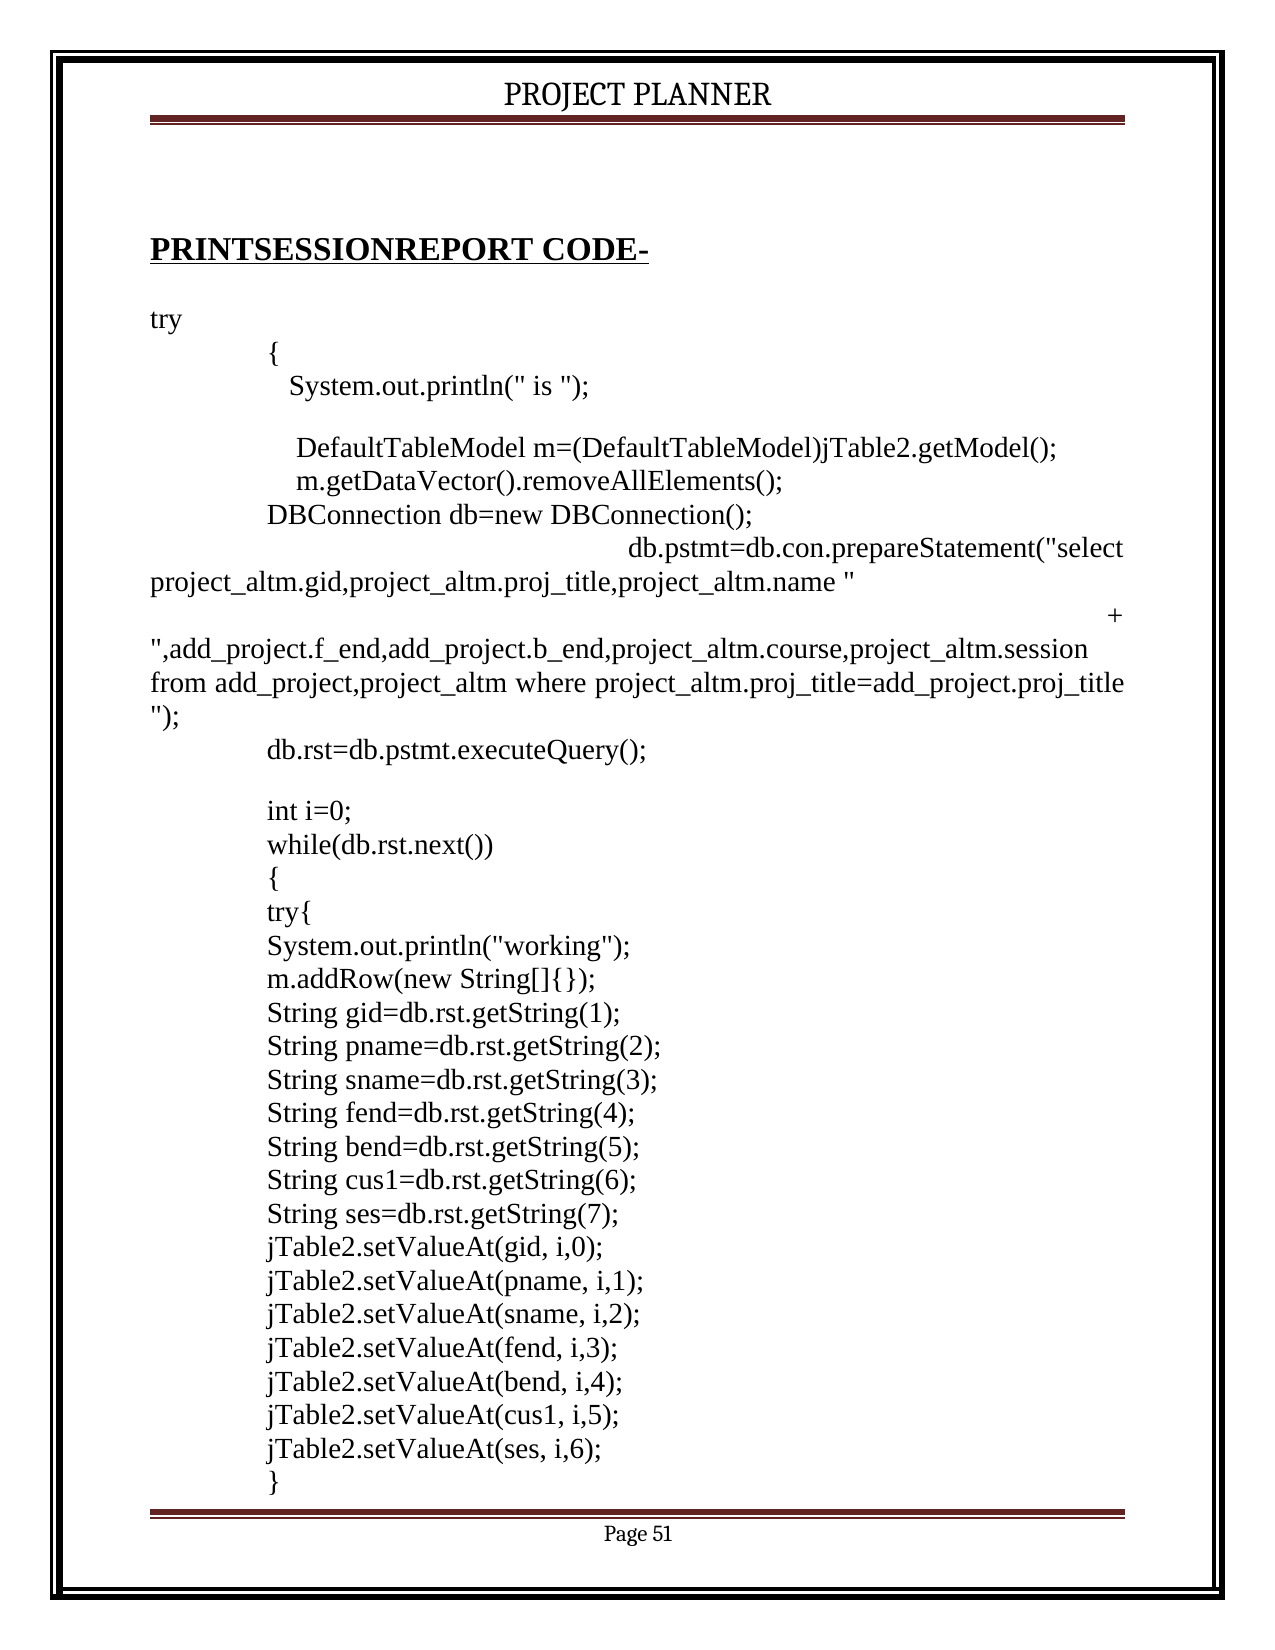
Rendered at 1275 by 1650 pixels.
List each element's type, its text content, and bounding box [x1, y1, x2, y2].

text db.rst=db.pstmt.executeQuery(); [150, 732, 1125, 765]
text System.out.println(" is "); [150, 368, 1125, 402]
text DefaultTableModel m=(DefaultTableModel)jTable2.getModel(); [150, 430, 1125, 463]
text m.getDataVector().removeAllElements(); [150, 463, 1125, 497]
text String gid=db.rst.getString(1); [150, 995, 1125, 1028]
text while(db.rst.next()) [150, 827, 1125, 861]
text String cus1=db.rst.getString(6); [150, 1162, 1125, 1196]
text String sname=db.rst.getString(3); [150, 1062, 1125, 1095]
text int i=0; [150, 793, 1125, 827]
text db.pstmt=db.con.prepareStatement("select project_altm.gid,project_altm.proj_title,project_altm.name " [150, 531, 1125, 598]
text System.out.println("working"); [150, 928, 1125, 961]
text } [150, 1464, 1125, 1498]
text try [150, 301, 1125, 335]
text { [150, 335, 1125, 368]
text jTable2.setValueAt(fend, i,3); [150, 1330, 1125, 1364]
text jTable2.setValueAt(cus1, i,5); [150, 1397, 1125, 1431]
text DBConnection db=new DBConnection(); [150, 497, 1125, 531]
text jTable2.setValueAt(gid, i,0); [150, 1229, 1125, 1263]
text jTable2.setValueAt(ses, i,6); [150, 1431, 1125, 1464]
text + ",add_project.f_end,add_project.b_end,project_altm.course,project_altm.session from add_project,project_altm where project_altm.proj_title=add_project.proj_title "); [150, 598, 1125, 732]
text try{ [150, 894, 1125, 928]
text { [150, 861, 1125, 894]
text PRINTSESSIONREPORT CODE- [150, 229, 1125, 268]
text String fend=db.rst.getString(4); [150, 1095, 1125, 1129]
text jTable2.setValueAt(pname, i,1); [150, 1263, 1125, 1297]
text jTable2.setValueAt(sname, i,2); [150, 1297, 1125, 1330]
text String pname=db.rst.getString(2); [150, 1028, 1125, 1062]
text String bend=db.rst.getString(5); [150, 1129, 1125, 1162]
text String ses=db.rst.getString(7); [150, 1196, 1125, 1229]
text m.addRow(new String[]{}); [150, 961, 1125, 995]
text jTable2.setValueAt(bend, i,4); [150, 1364, 1125, 1397]
